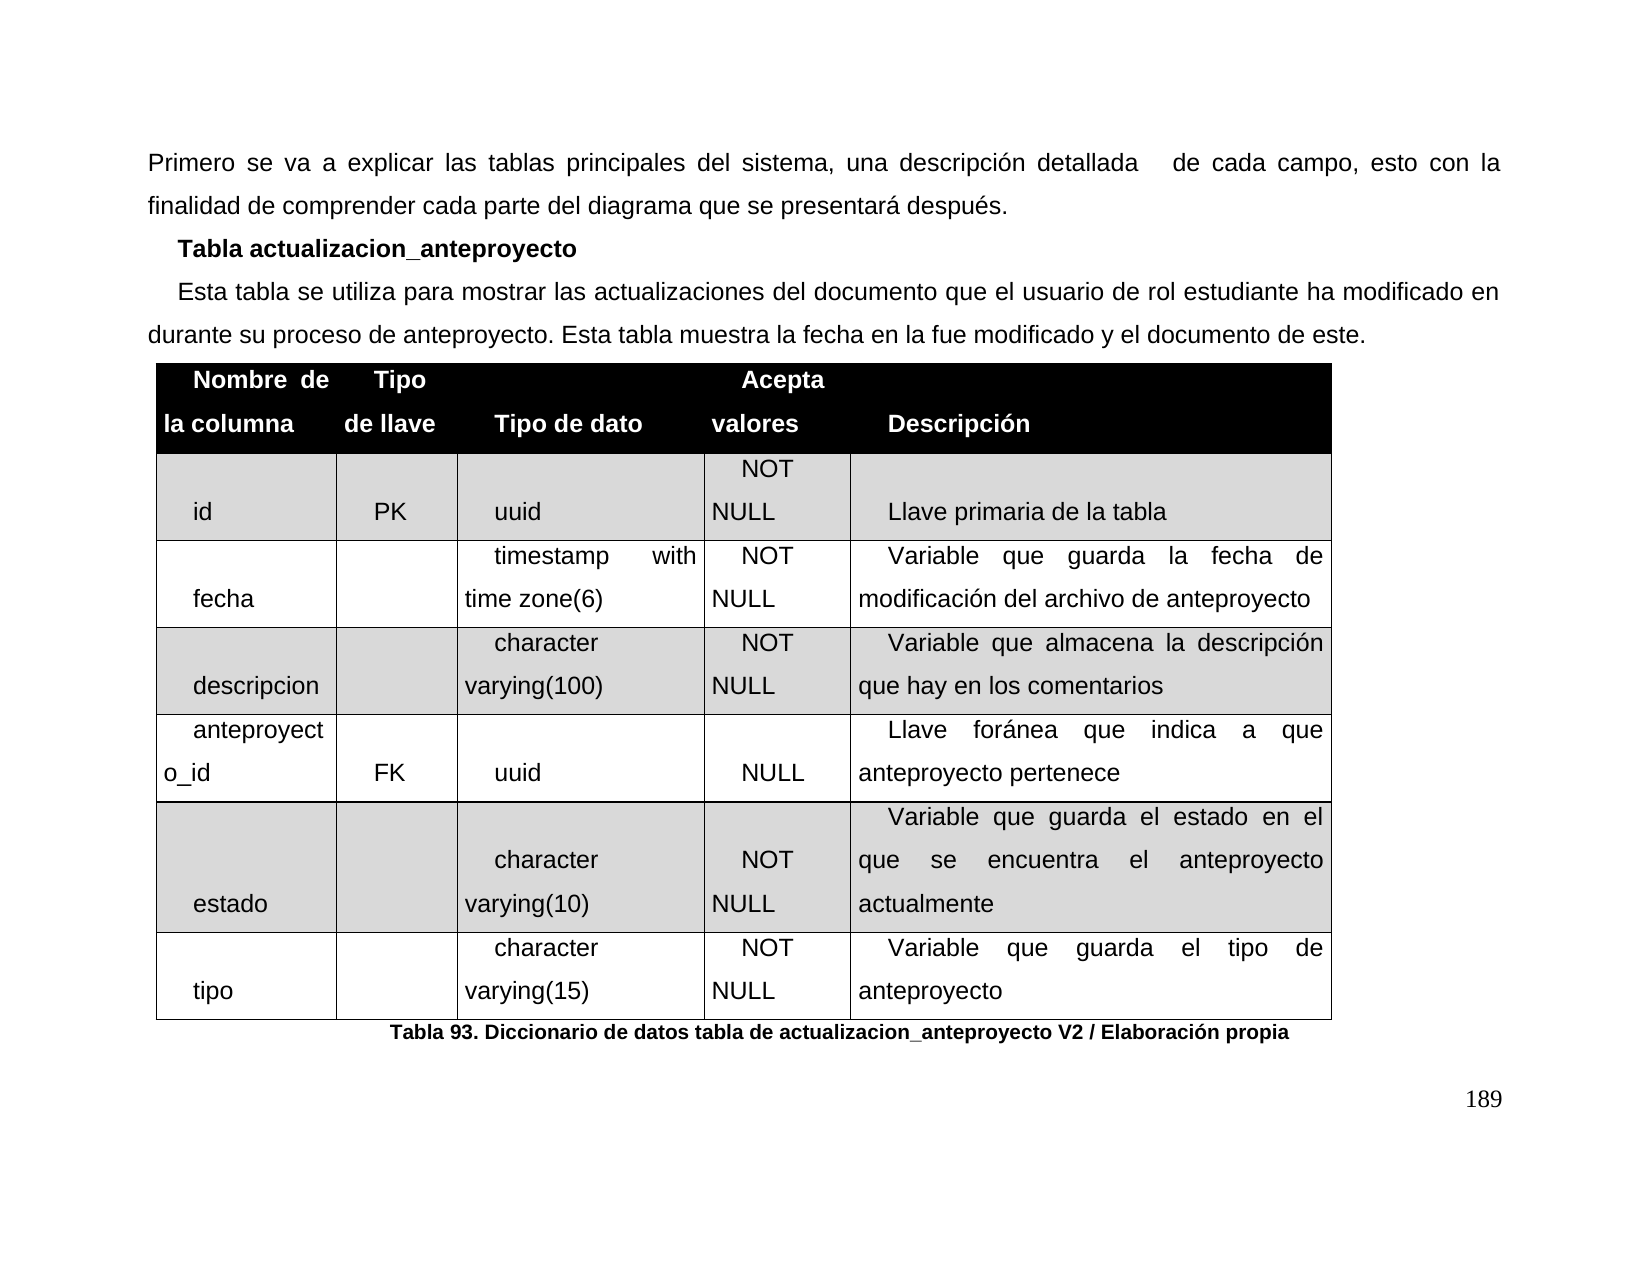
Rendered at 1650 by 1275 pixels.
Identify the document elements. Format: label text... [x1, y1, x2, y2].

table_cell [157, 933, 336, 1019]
text Tabla actualizacion_anteproyecto [148, 234, 1502, 263]
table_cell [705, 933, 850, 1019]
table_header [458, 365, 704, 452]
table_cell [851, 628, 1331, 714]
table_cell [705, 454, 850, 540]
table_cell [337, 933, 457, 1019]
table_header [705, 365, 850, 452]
text Primero se va a explicar las tablas principales del sistema, una descripción detallada de cada campo, esto con la finalidad de comprender cada parte del diagrama que se presentará después. [148, 148, 1502, 219]
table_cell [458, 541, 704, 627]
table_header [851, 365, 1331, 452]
text Esta tabla se utiliza para mostrar las actualizaciones del documento que el usuario de rol estudiante ha modificado en durante su proceso de anteproyecto. Esta tabla muestra la fecha en la fue modificado y el documento de este. [148, 277, 1502, 349]
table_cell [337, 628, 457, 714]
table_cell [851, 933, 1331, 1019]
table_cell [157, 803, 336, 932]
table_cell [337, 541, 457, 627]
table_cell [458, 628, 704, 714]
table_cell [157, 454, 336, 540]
text Tabla 93. Diccionario de datos tabla de actualizacion_anteproyecto V2 / Elaboración propia [148, 1020, 1502, 1044]
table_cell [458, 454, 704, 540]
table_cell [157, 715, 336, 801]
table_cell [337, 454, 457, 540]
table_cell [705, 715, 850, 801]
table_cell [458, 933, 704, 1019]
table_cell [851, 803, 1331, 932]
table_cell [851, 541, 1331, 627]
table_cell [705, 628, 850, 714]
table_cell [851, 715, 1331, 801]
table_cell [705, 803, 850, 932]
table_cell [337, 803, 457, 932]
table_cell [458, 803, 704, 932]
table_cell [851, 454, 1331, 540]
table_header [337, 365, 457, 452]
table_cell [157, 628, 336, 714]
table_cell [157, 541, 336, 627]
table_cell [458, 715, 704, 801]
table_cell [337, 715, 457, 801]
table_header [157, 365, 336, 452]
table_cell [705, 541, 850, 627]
